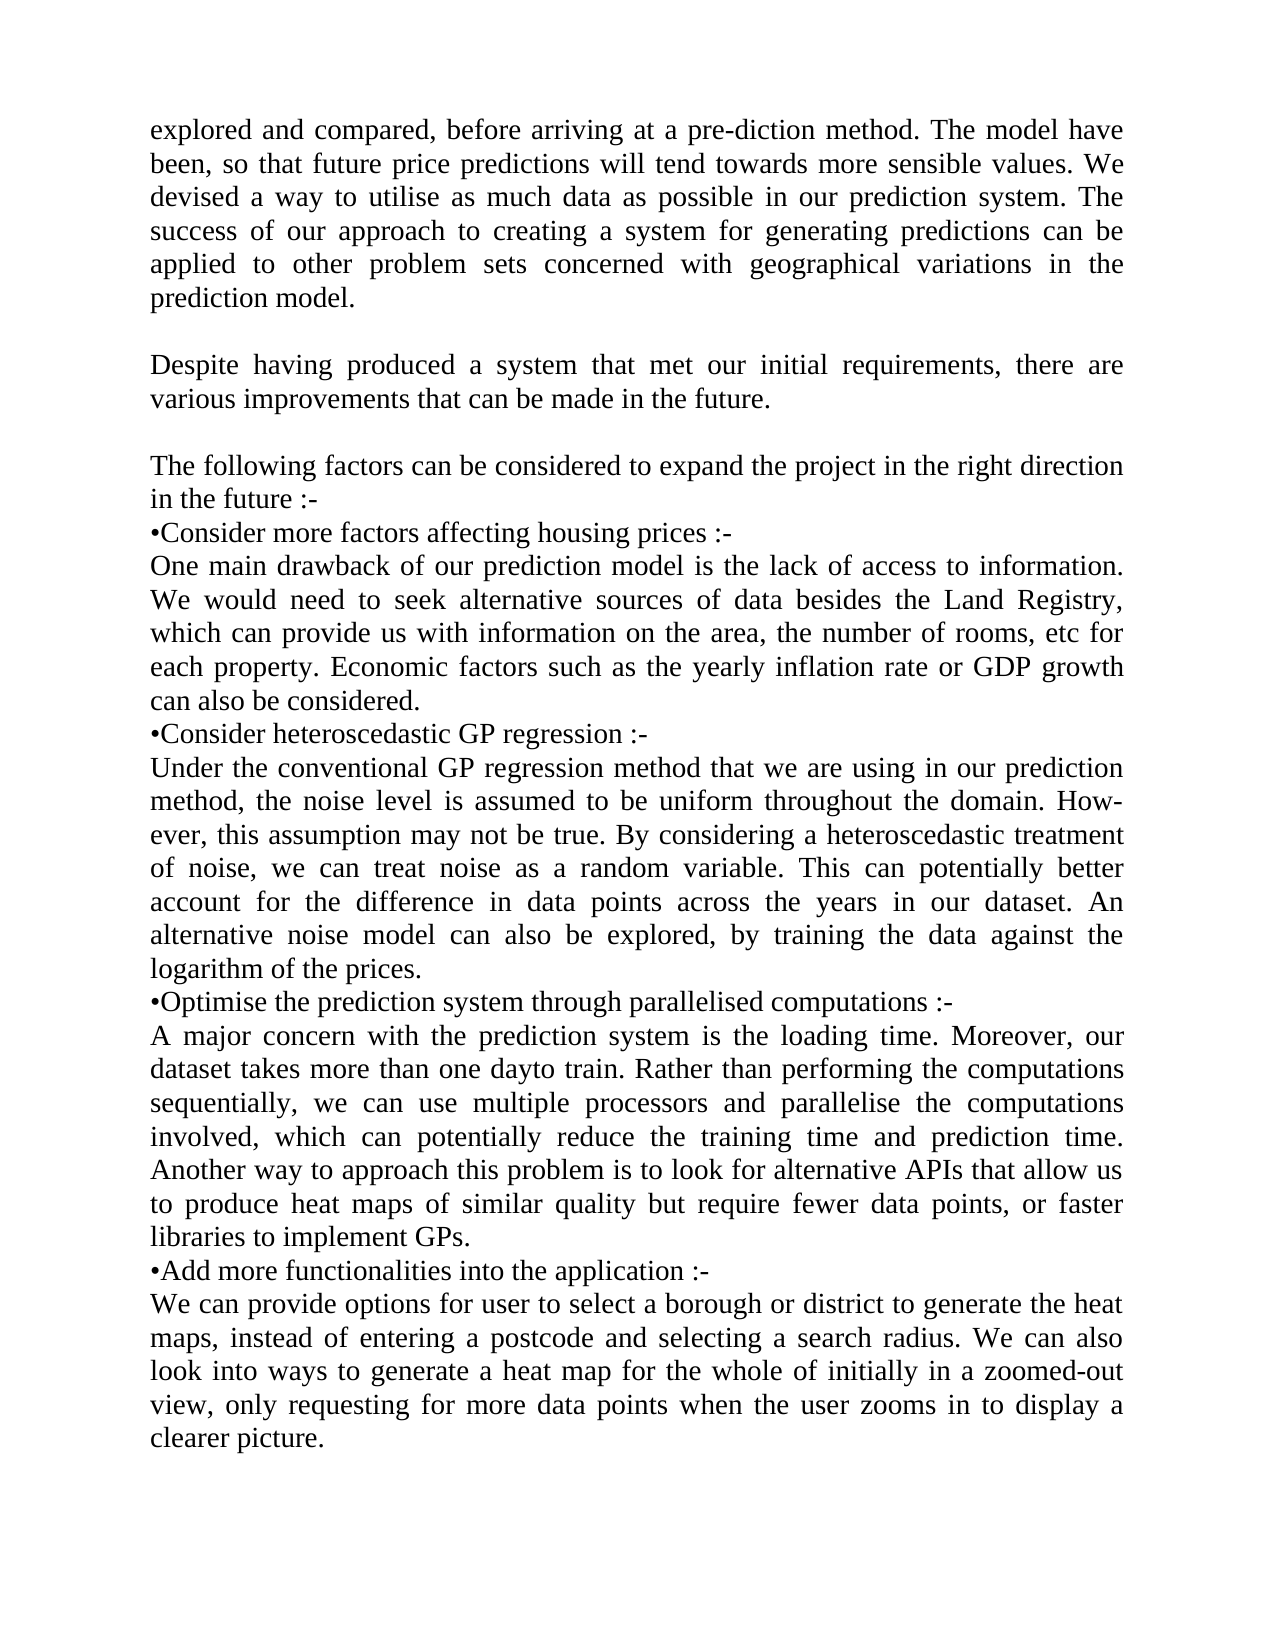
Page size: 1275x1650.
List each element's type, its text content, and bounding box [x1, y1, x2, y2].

text The following factors can be considered to expand the project in the right direction in the future :- [150, 448, 1125, 515]
text One main drawback of our prediction model is the lack of access to information. We would need to seek alternative sources of data besides the Land Registry, which can provide us with information on the area, the number of rooms, etc for each property. Economic factors such as the yearly inflation rate or GDP growth can also be considered. [150, 548, 1125, 716]
text •Optimise the prediction system through parallelised computations :- [150, 984, 1125, 1018]
text Under the conventional GP regression method that we are using in our prediction method, the noise level is assumed to be uniform throughout the domain. How-ever, this assumption may not be true. By considering a heteroscedastic treatment of noise, we can treat noise as a random variable. This can potentially better account for the difference in data points across the years in our dataset. An alternative noise model can also be explored, by training the data against the logarithm of the prices. [150, 750, 1125, 984]
text •Consider heteroscedastic GP regression :- [150, 716, 1125, 750]
text We can provide options for user to select a borough or district to generate the heat maps, instead of entering a postcode and selecting a search radius. We can also look into ways to generate a heat map for the whole of initially in a zoomed-out view, only requesting for more data points when the user zooms in to display a clearer picture. [150, 1286, 1125, 1454]
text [150, 112, 1125, 314]
text A major concern with the prediction system is the loading time. Moreover, our dataset takes more than one dayto train. Rather than performing the computations sequentially, we can use multiple processors and parallelise the computations involved, which can potentially reduce the training time and prediction time. Another way to approach this problem is to look for alternative APIs that allow us to produce heat maps of similar quality but require fewer data points, or faster libraries to implement GPs. [150, 1018, 1125, 1253]
text •Consider more factors affecting housing prices :- [150, 515, 1125, 548]
text •Add more functionalities into the application :- [150, 1253, 1125, 1286]
text Despite having produced a system that met our initial requirements, there are various improvements that can be made in the future. [150, 347, 1125, 414]
